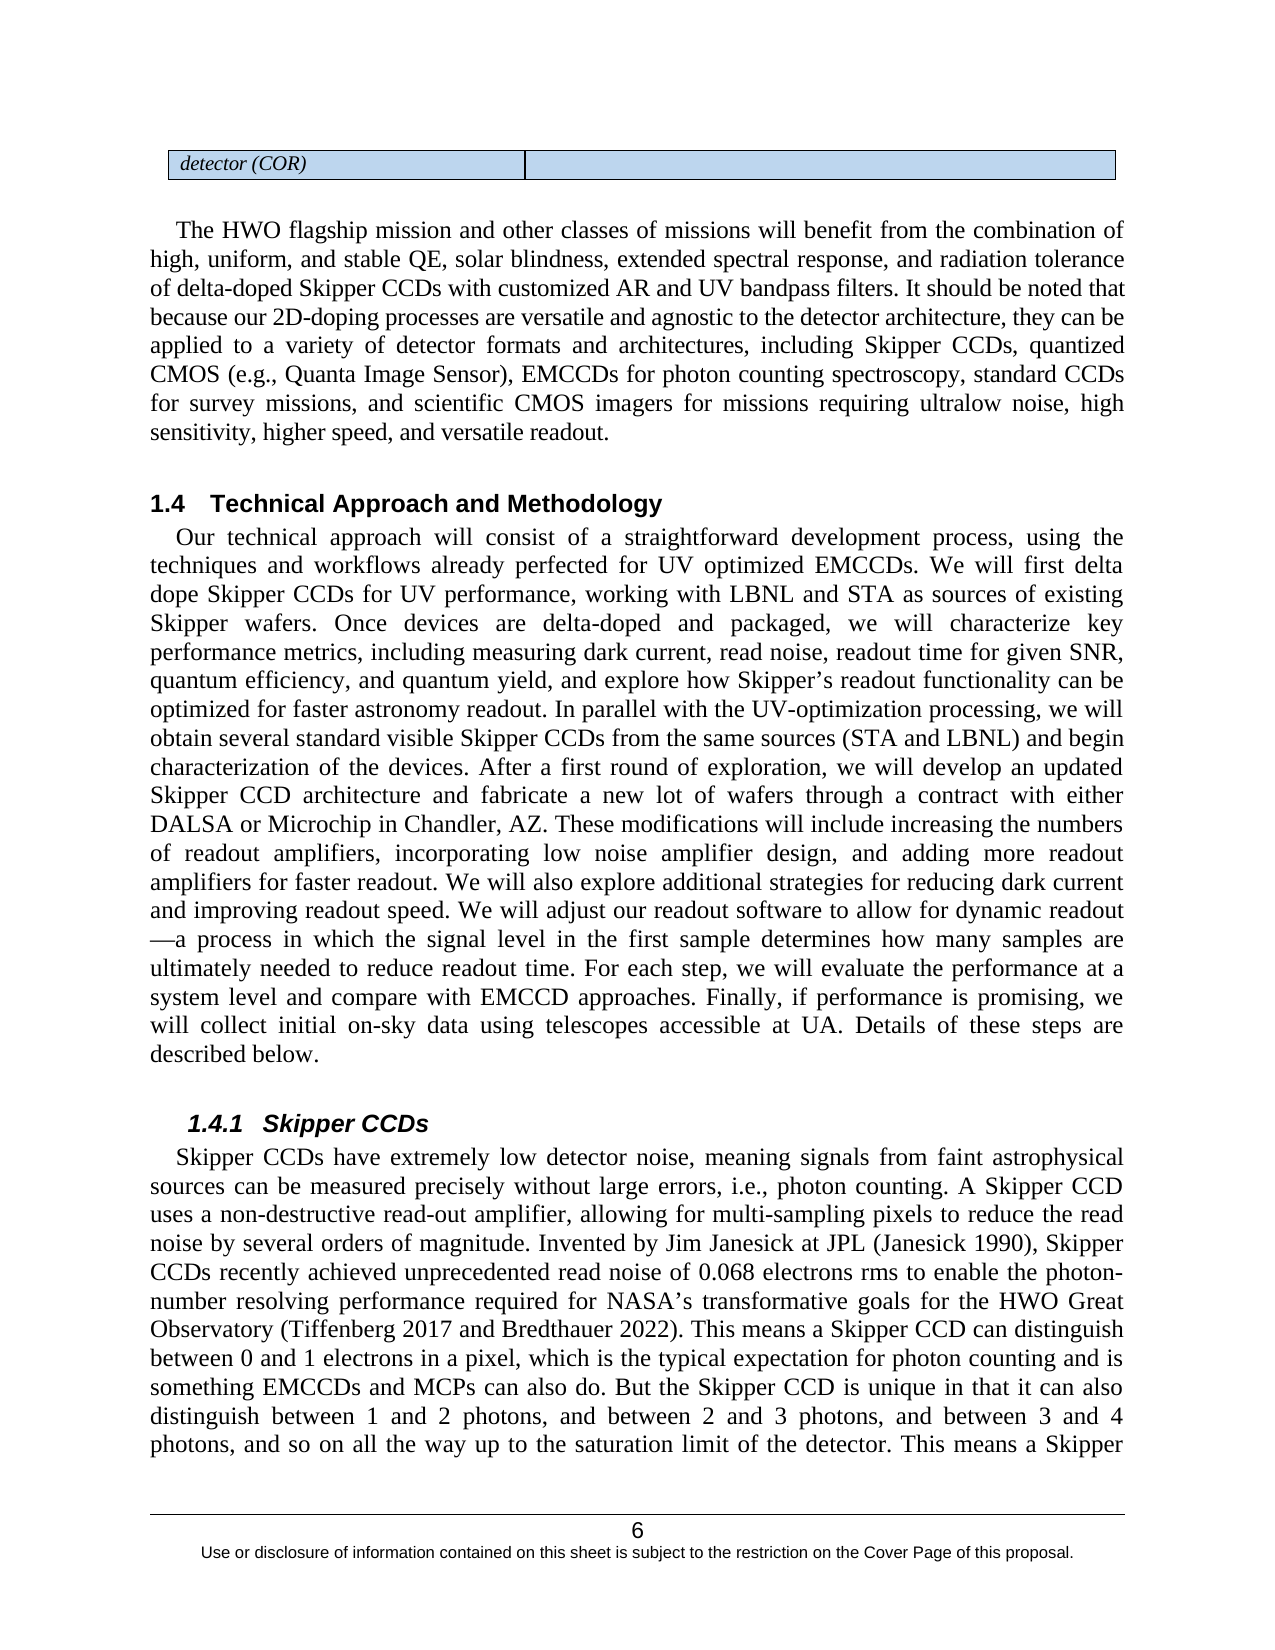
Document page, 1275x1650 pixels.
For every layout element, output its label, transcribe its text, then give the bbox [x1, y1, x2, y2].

text The HWO flagship mission and other classes of missions will benefit from the combination of high, uniform, and stable QE, solar blindness, extended spectral response, and radiation tolerance of delta-doped Skipper CCDs with customized AR and UV bandpass filters. It should be noted that because our 2D-doping processes are versatile and agnostic to the detector architecture, they can be applied to a variety of detector formats and architectures, including Skipper CCDs, quantized CMOS (e.g., Quanta Image Sensor), EMCCDs for photon counting spectroscopy, standard CCDs for survey missions, and scientific CMOS imagers for missions requiring ultralow noise, high sensitivity, higher speed, and versatile readout. [150, 215, 1125, 445]
subtitle Skipper CCDs [187, 1109, 1125, 1138]
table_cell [169, 151, 524, 179]
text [150, 1142, 1125, 1458]
text Our technical approach will consist of a straightforward development process, using the techniques and workflows already perfected for UV optimized EMCCDs. We will first delta dope Skipper CCDs for UV performance, working with LBNL and STA as sources of existing Skipper wafers. Once devices are delta-doped and packaged, we will characterize key performance metrics, including measuring dark current, read noise, readout time for given SNR, quantum efficiency, and quantum yield, and explore how Skipper’s readout functionality can be optimized for faster astronomy readout. In parallel with the UV-optimization processing, we will obtain several standard visible Skipper CCDs from the same sources (STA and LBNL) and begin characterization of the devices. After a first round of exploration, we will develop an updated Skipper CCD architecture and fabricate a new lot of wafers through a contract with either DALSA or Microchip in Chandler, AZ. These modifications will include increasing the numbers of readout amplifiers, incorporating low noise amplifier design, and adding more readout amplifiers for faster readout. We will also explore additional strategies for reducing dark current and improving readout speed. We will adjust our readout software to allow for dynamic readout—a process in which the signal level in the first sample determines how many samples are ultimately needed to reduce readout time. For each step, we will evaluate the performance at a system level and compare with EMCCD approaches. Finally, if performance is promising, we will collect initial on-sky data using telescopes accessible at UA. Details of these steps are described below. [150, 522, 1125, 1068]
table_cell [526, 151, 1115, 179]
subtitle Technical Approach and Methodology [150, 489, 1125, 517]
